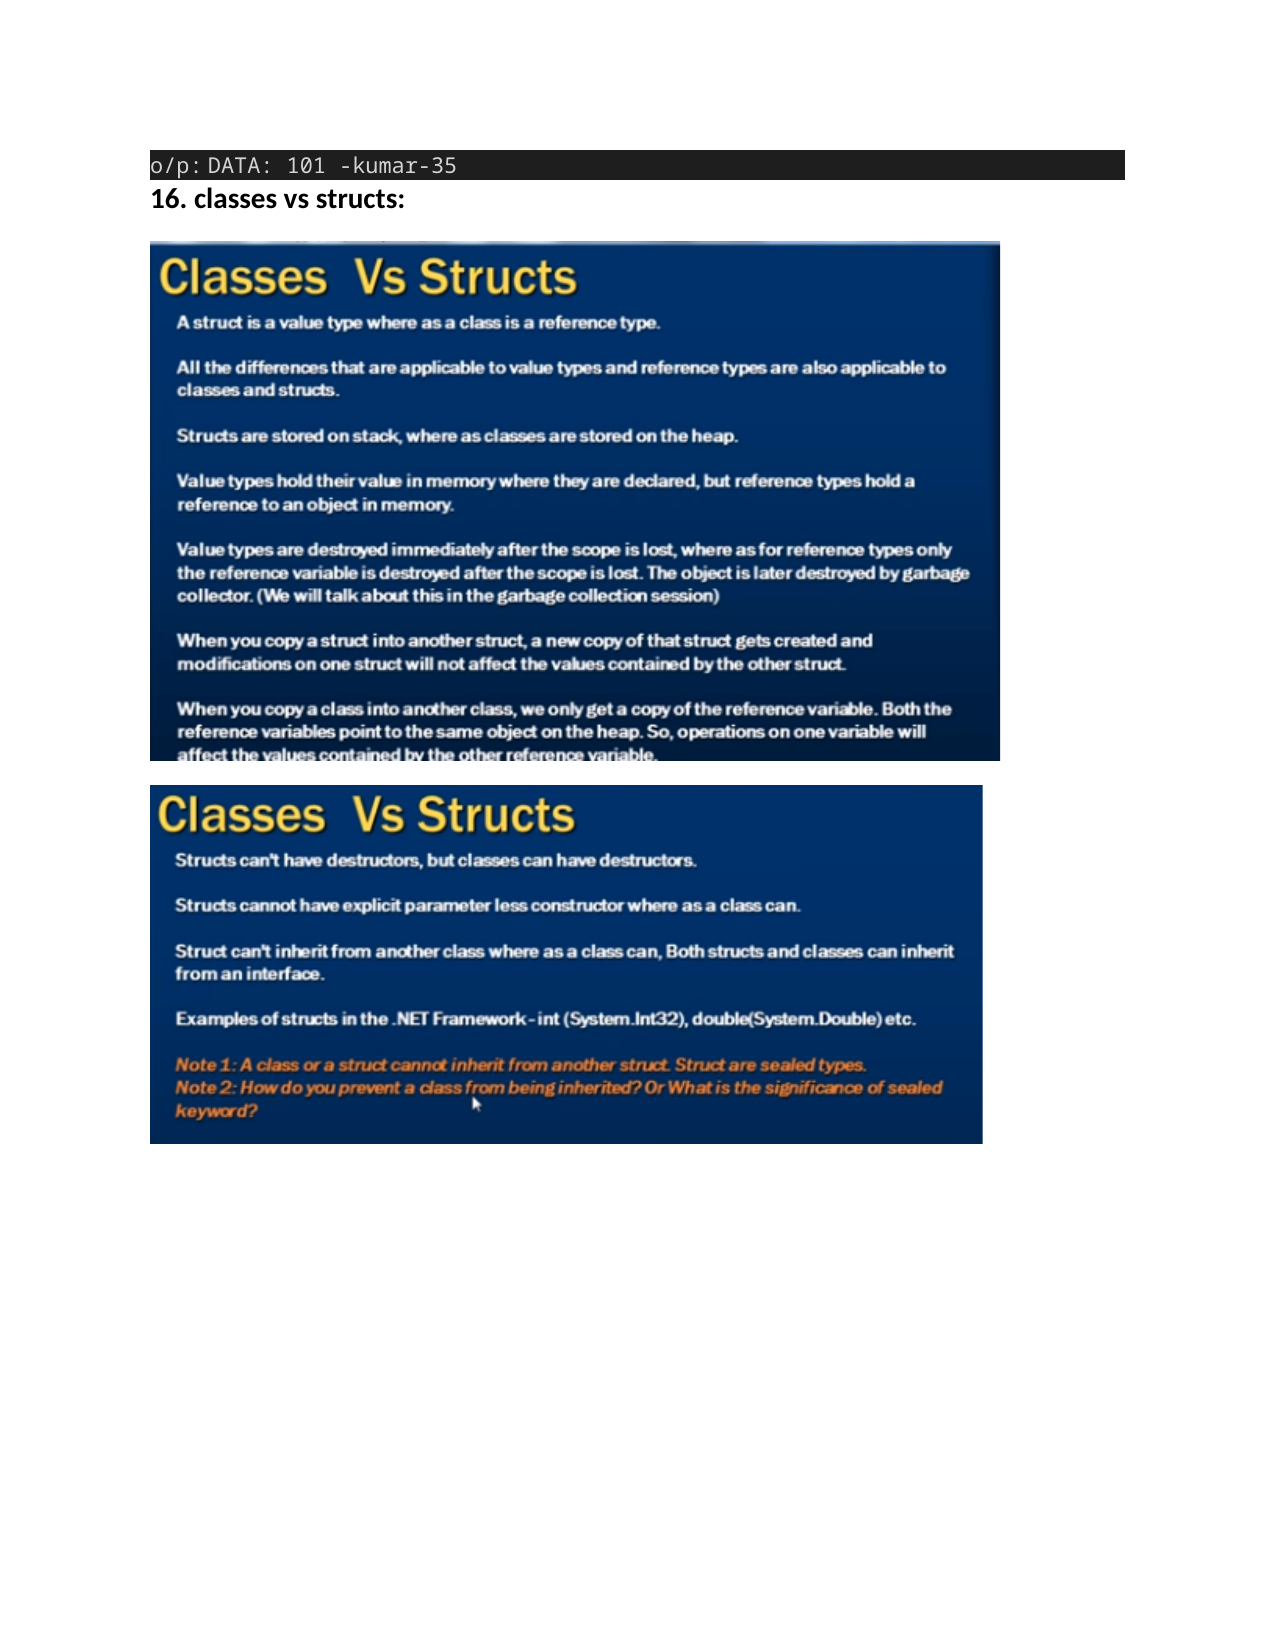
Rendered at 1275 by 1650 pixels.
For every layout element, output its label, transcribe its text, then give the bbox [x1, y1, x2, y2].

picture [150, 785, 983, 1144]
text o/p: DATA: 101 -kumar-35 [150, 150, 1125, 180]
text 16. classes vs structs: [150, 180, 1125, 215]
picture [150, 241, 1001, 761]
